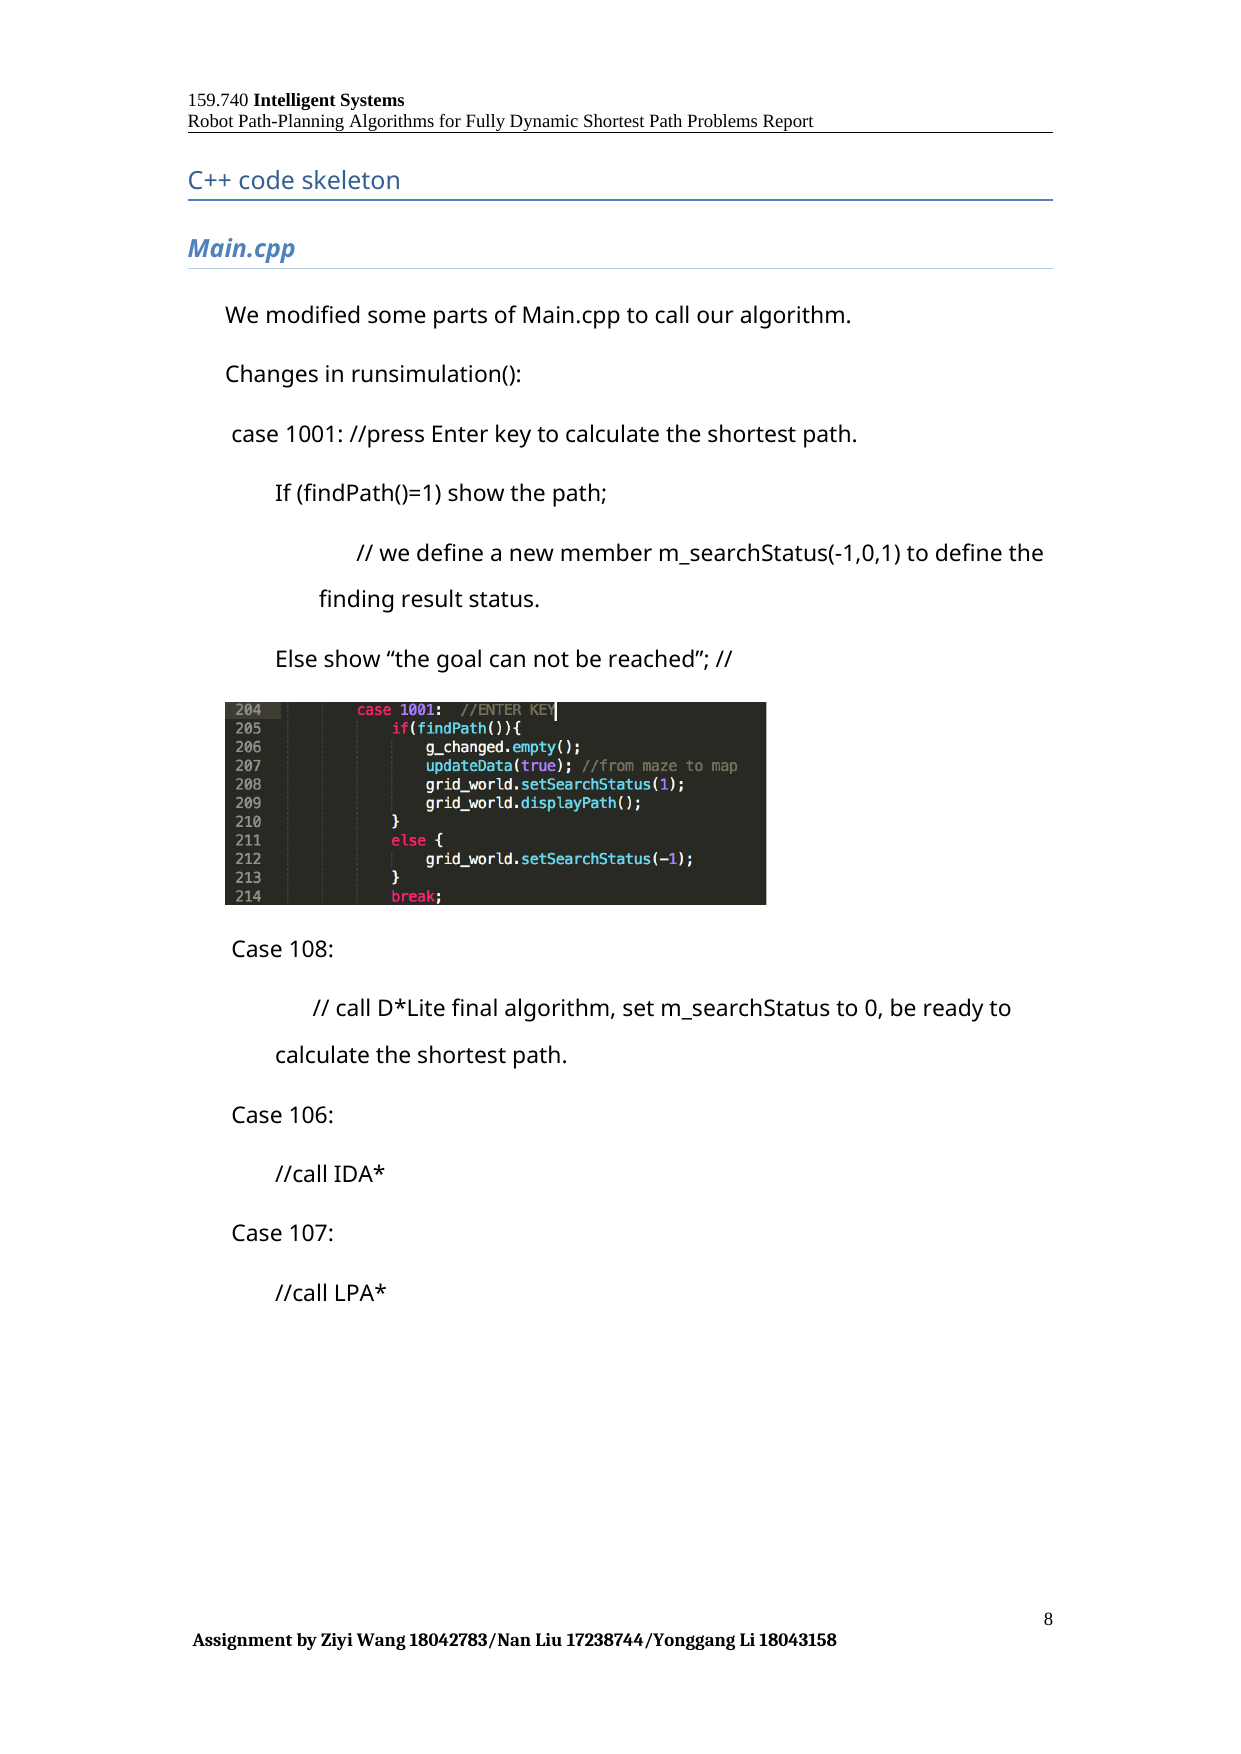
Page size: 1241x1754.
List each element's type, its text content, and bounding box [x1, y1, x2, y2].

subtitle Main.cpp [187, 230, 1053, 269]
text //call LPA* [187, 1277, 1053, 1308]
text //call IDA* [187, 1158, 1053, 1189]
text // call D*Lite final algorithm, set m_searchStatus to 0, be ready to calculate the shortest path. [275, 992, 1053, 1070]
subtitle C++ code skeleton [187, 162, 1053, 201]
text We modified some parts of Main.cpp to call our algorithm. [187, 299, 1053, 330]
text Case 107: [187, 1217, 1053, 1248]
text case 1001: //press Enter key to calculate the shortest path. [187, 418, 1053, 449]
text Case 108: [187, 933, 1053, 964]
text Changes in runsimulation(): [187, 358, 1053, 389]
text // we define a new member m_searchStatus(-1,0,1) to define the finding result status. [319, 536, 1053, 614]
picture [225, 702, 767, 905]
text Else show “the goal can not be reached”; // [187, 643, 1053, 674]
text Case 106: [187, 1098, 1053, 1130]
text If (findPath()=1) show the path; [187, 477, 1053, 508]
